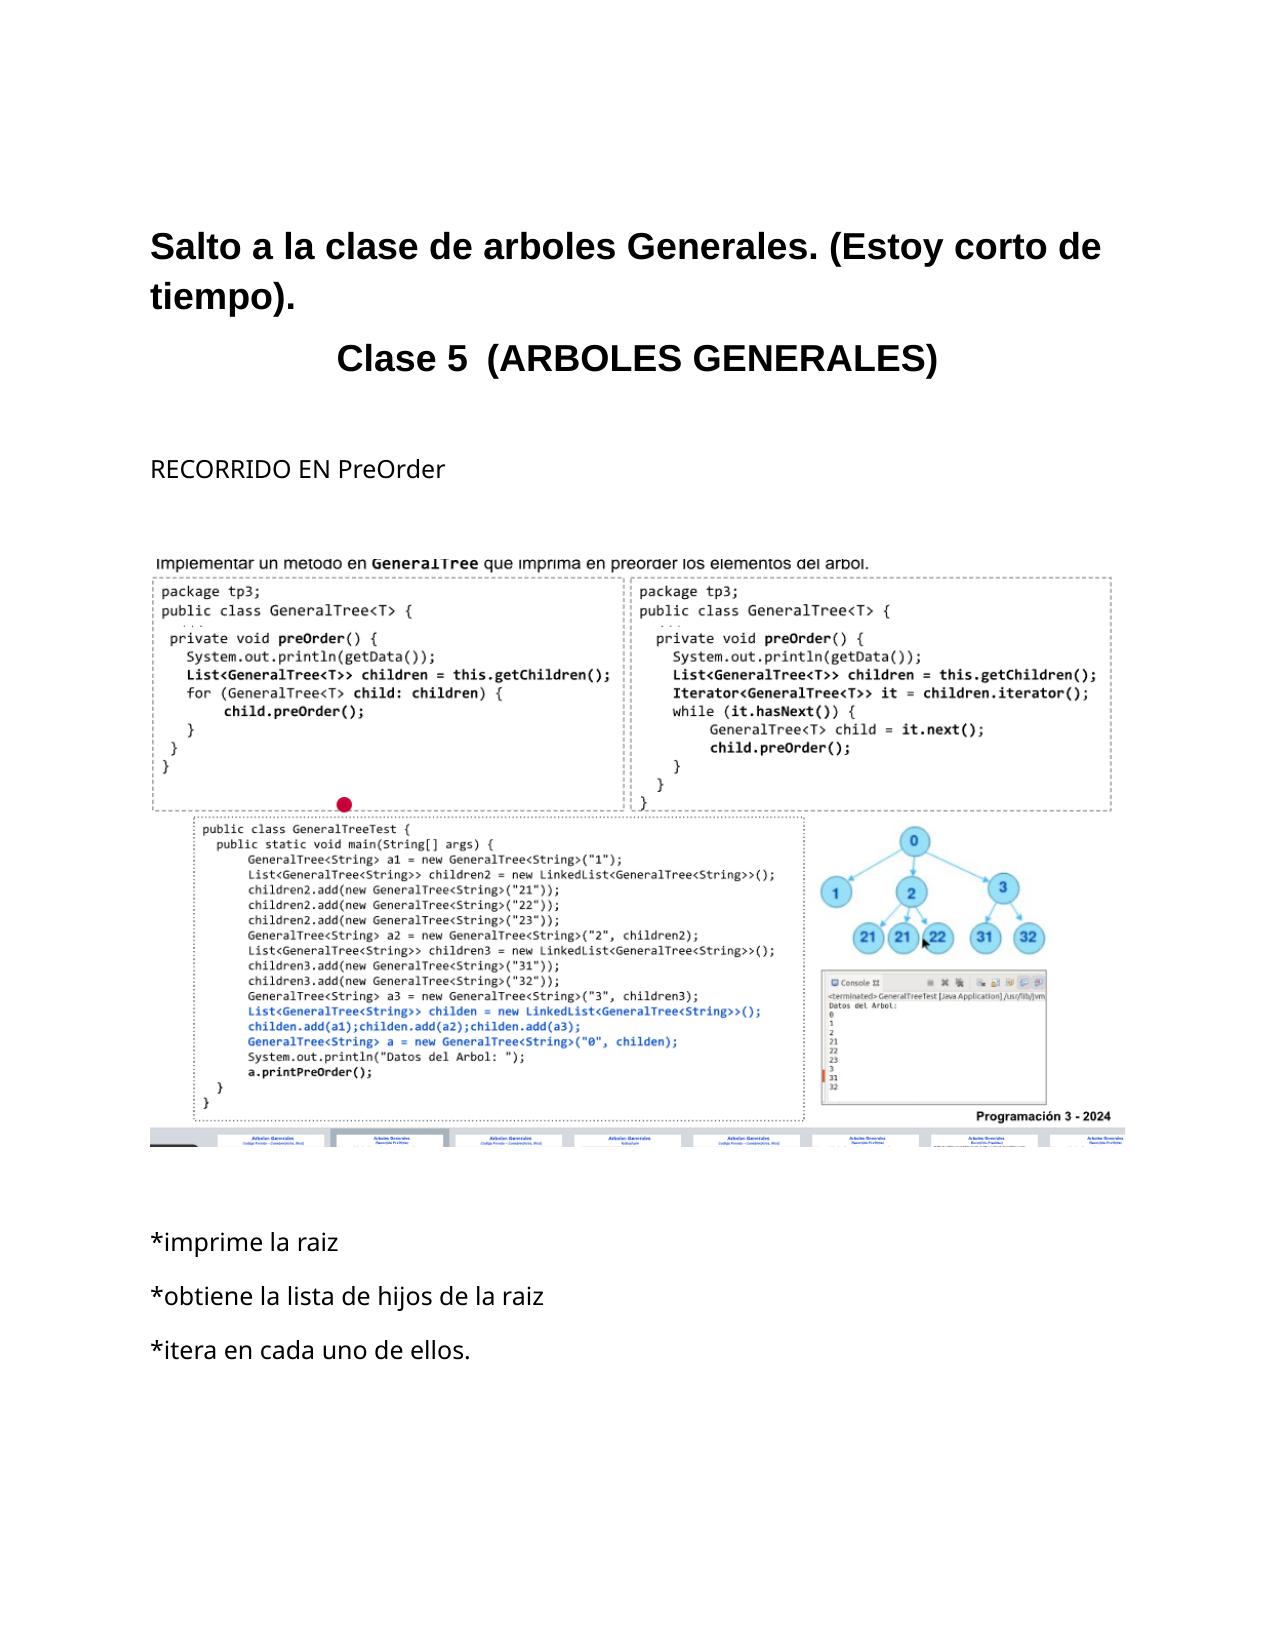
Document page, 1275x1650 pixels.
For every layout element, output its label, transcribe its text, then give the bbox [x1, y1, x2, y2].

subtitle Salto a la clase de arboles Generales. (Estoy corto de tiempo). [150, 224, 1125, 317]
text *imprime la raiz [150, 1225, 1125, 1259]
text *obtiene la lista de hijos de la raiz [150, 1279, 1125, 1313]
subtitle Clase 5 (ARBOLES GENERALES) [150, 336, 1125, 379]
picture [150, 559, 1125, 1147]
text RECORRIDO EN PreOrder [150, 452, 1125, 486]
text *itera en cada uno de ellos. [150, 1332, 1125, 1367]
